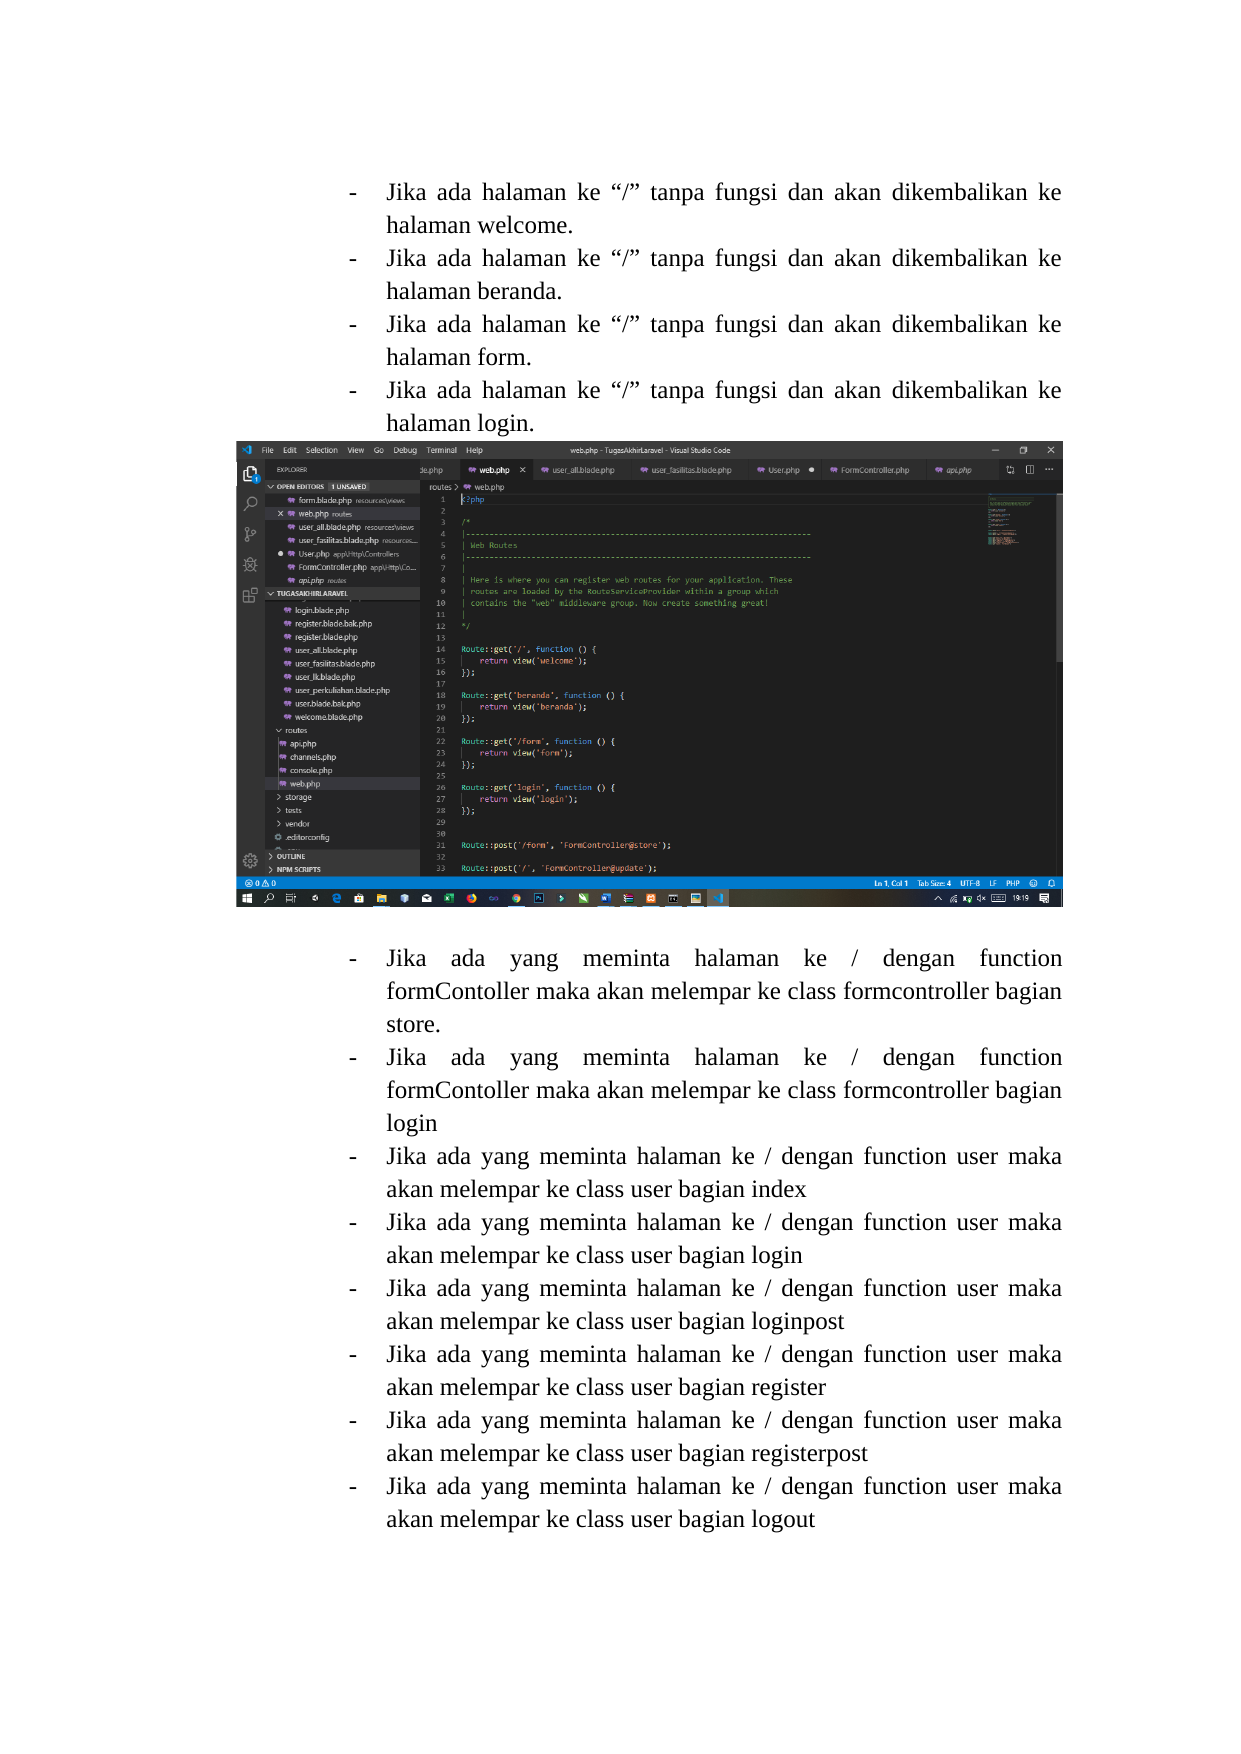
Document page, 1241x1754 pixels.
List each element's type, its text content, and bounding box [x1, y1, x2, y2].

picture [236, 441, 1063, 907]
list Jika ada halaman ke “/” tanpa fungsi dan akan dikembalikan ke halaman login. [349, 375, 1063, 437]
list Jika ada yang meminta halaman ke / dengan function user maka akan melempar ke class user bagian index [349, 1141, 1063, 1203]
list Jika ada yang meminta halaman ke / dengan function formContoller maka akan melempar ke class formcontroller bagian store. [349, 943, 1063, 1038]
list Jika ada yang meminta halaman ke / dengan function user maka akan melempar ke class user bagian registerpost [349, 1405, 1063, 1467]
list Jika ada yang meminta halaman ke / dengan function user maka akan melempar ke class user bagian logout [349, 1471, 1063, 1533]
list Jika ada halaman ke “/” tanpa fungsi dan akan dikembalikan ke halaman form. [349, 309, 1063, 371]
list Jika ada yang meminta halaman ke / dengan function user maka akan melempar ke class user bagian register [349, 1339, 1063, 1401]
list Jika ada yang meminta halaman ke / dengan function user maka akan melempar ke class user bagian loginpost [349, 1273, 1063, 1335]
list Jika ada halaman ke “/” tanpa fungsi dan akan dikembalikan ke halaman beranda. [349, 243, 1063, 305]
list Jika ada halaman ke “/” tanpa fungsi dan akan dikembalikan ke halaman welcome. [349, 177, 1063, 239]
list Jika ada yang meminta halaman ke / dengan function formContoller maka akan melempar ke class formcontroller bagian login [349, 1042, 1063, 1137]
list Jika ada yang meminta halaman ke / dengan function user maka akan melempar ke class user bagian login [349, 1207, 1063, 1269]
